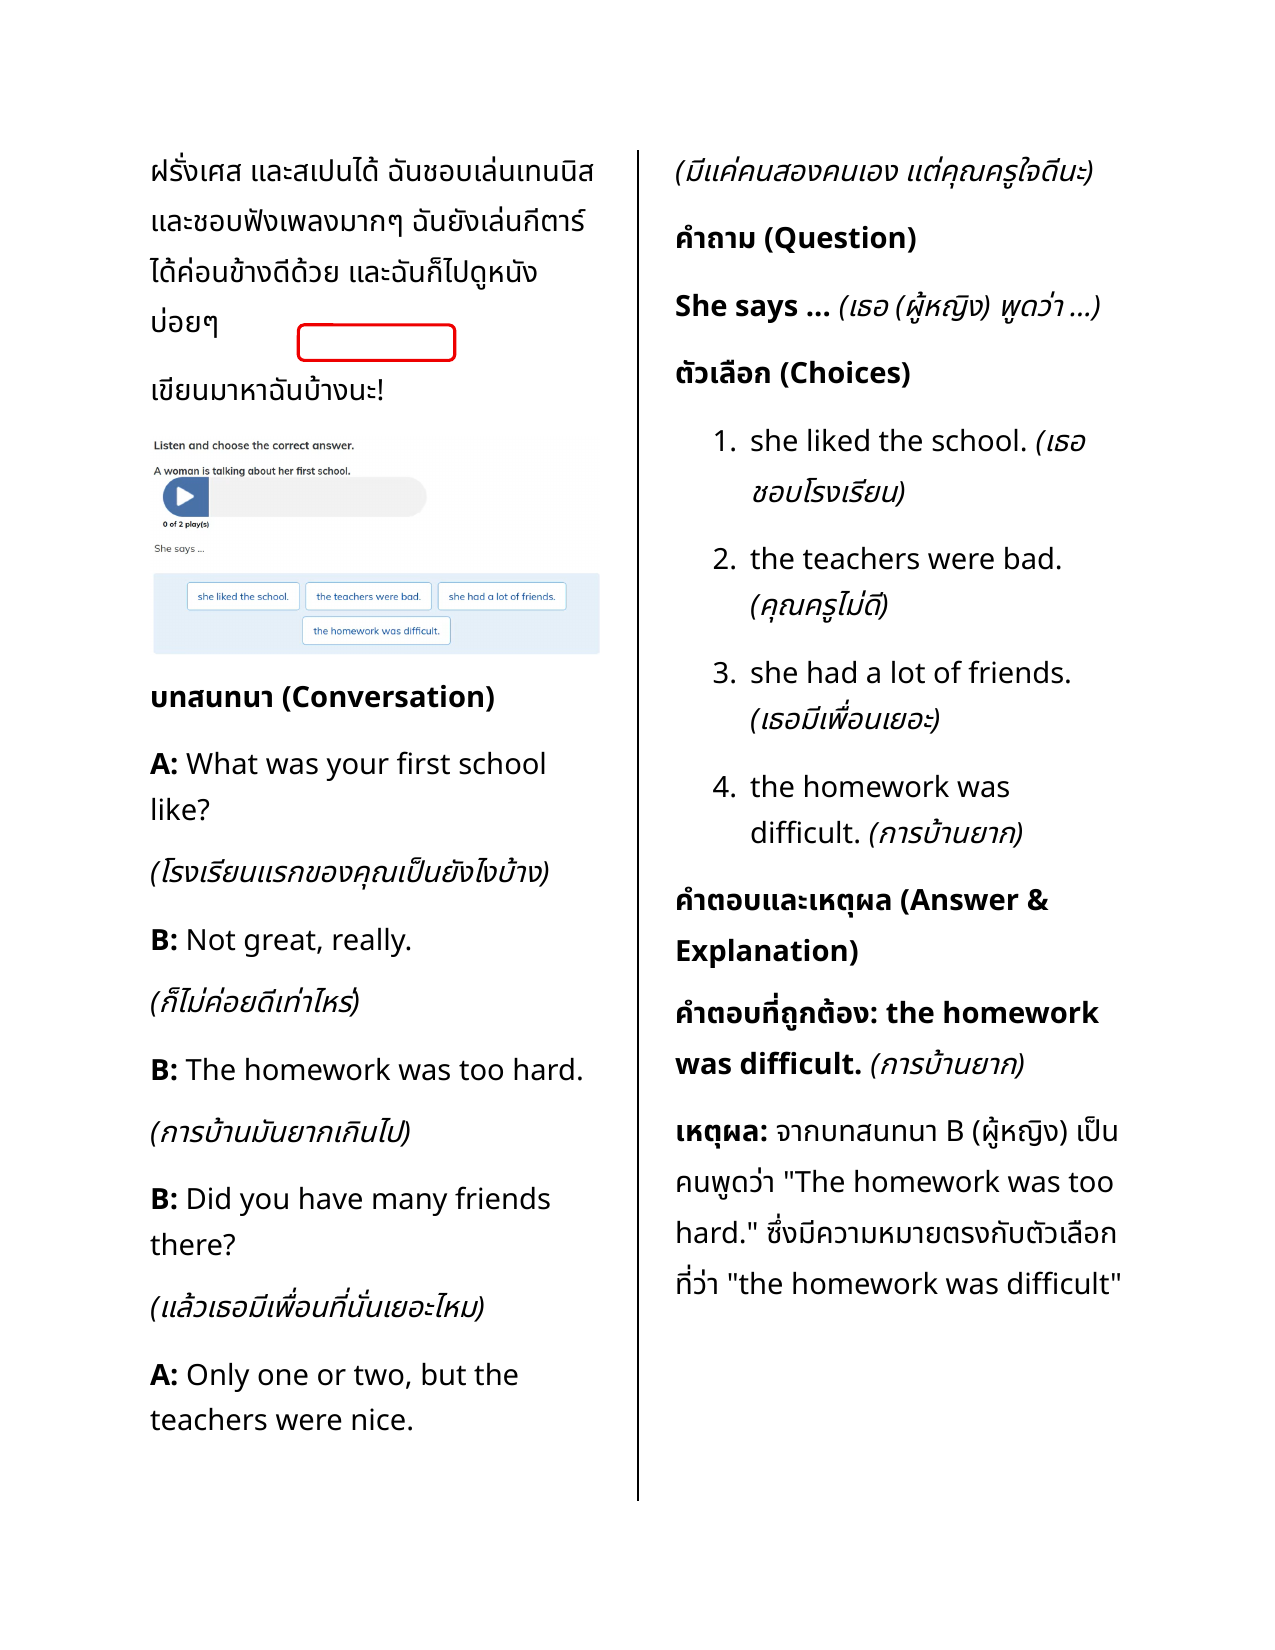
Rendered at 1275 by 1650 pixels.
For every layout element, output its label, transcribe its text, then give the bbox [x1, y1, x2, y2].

text (การบ้านมันยากเกินไป) [150, 1111, 600, 1155]
text คำตอบและเหตุผล (Answer & Explanation) [675, 879, 1125, 969]
text บทสนทนา (Conversation) [150, 676, 600, 720]
text คำตอบที่ถูกต้อง: the homework was difficult. (การบ้านยาก) [675, 992, 1125, 1087]
list the teachers were bad. (คุณครูไม่ดี) [712, 538, 1125, 629]
text A: Only one or two, but the teachers were nice. [150, 1354, 600, 1439]
picture [150, 436, 600, 655]
text เขียนมาหาฉันบ้างนะ! [150, 369, 600, 413]
list she had a lot of friends. (เธอมีเพื่อนเยอะ) [712, 652, 1125, 743]
text เหตุผล: จากบทสนทนา B (ผู้หญิง) เป็นคนพูดว่า "The homework was too hard." ซึ่งมีความหมายตรงกับตัวเลือกที่ว่า "the homework was difficult" [675, 1110, 1125, 1307]
list she liked the school. (เธอชอบโรงเรียน) [712, 420, 1125, 515]
text (ก็ไม่ค่อยดีเท่าไหร่) [150, 981, 600, 1026]
text คำถาม (Question) [675, 217, 1125, 262]
text A: What was your first school like? [150, 744, 600, 829]
text (โรงเรียนแรกของคุณเป็นยังไงบ้าง) [150, 852, 600, 896]
text ตัวเลือก (Choices) [675, 352, 1125, 397]
text B: Did you have many friends there? [150, 1179, 600, 1264]
list the homework was difficult. (การบ้านยาก) [712, 766, 1125, 856]
text (แล้วเธอมีเพื่อนที่นั่นเยอะไหม) [150, 1287, 600, 1331]
text (มีแค่คนสองคนเอง แต่คุณครูใจดีนะ) [675, 150, 1125, 194]
text B: Not great, really. [150, 919, 600, 959]
text B: The homework was too hard. [150, 1049, 600, 1088]
text She says ... (เธอ (ผู้หญิง) พูดว่า ...) [675, 285, 1125, 329]
